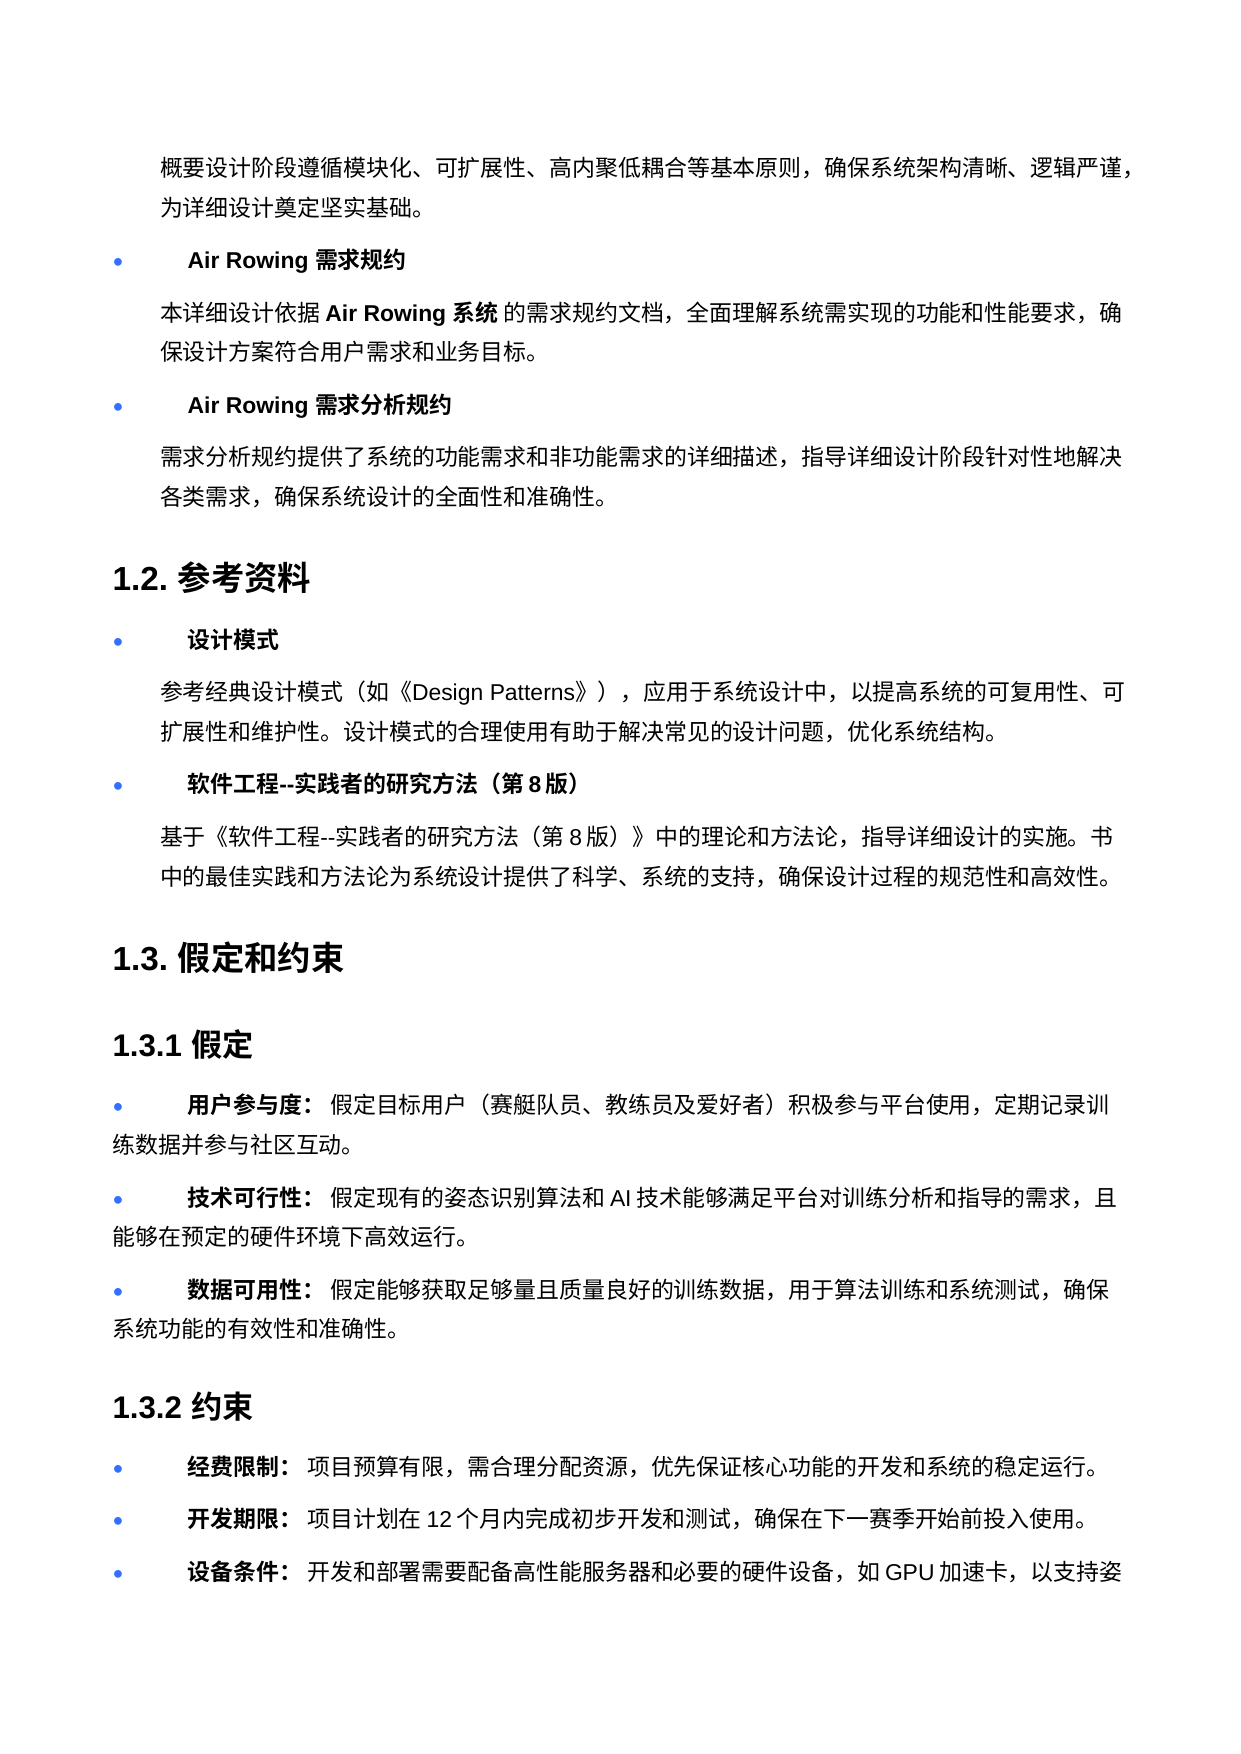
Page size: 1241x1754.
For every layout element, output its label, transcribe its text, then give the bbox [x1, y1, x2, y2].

list 软件工程--实践者的研究方法（第8版） [112, 766, 1128, 799]
text 1.3.2 约束 [112, 1382, 1128, 1427]
list 数据可用性： 假定能够获取足够量且质量良好的训练数据，用于算法训练和系统测试，确保系统功能的有效性和准确性。 [112, 1271, 1128, 1344]
list 开发期限： 项目计划在12个月内完成初步开发和测试，确保在下一赛季开始前投入使用。 [112, 1501, 1128, 1534]
list 技术可行性： 假定现有的姿态识别算法和AI技术能够满足平台对训练分析和指导的需求，且能够在预定的硬件环境下高效运行。 [112, 1179, 1128, 1252]
text 本详细设计依据 Air Rowing 系统 的需求规约文档，全面理解系统需实现的功能和性能要求，确保设计方案符合用户需求和业务目标。 [160, 294, 1128, 367]
list Air Rowing 需求规约 [112, 242, 1128, 275]
text 1.3. 假定和约束 [112, 932, 1128, 980]
text 需求分析规约提供了系统的功能需求和非功能需求的详细描述，指导详细设计阶段针对性地解决各类需求，确保系统设计的全面性和准确性。 [160, 439, 1128, 512]
text 基于《软件工程--实践者的研究方法（第8版）》中的理论和方法论，指导详细设计的实施。书中的最佳实践和方法论为系统设计提供了科学、系统的支持，确保设计过程的规范性和高效性。 [160, 819, 1128, 892]
text 参考经典设计模式（如《Design Patterns》），应用于系统设计中，以提高系统的可复用性、可扩展性和维护性。设计模式的合理使用有助于解决常见的设计问题，优化系统结构。 [160, 674, 1128, 747]
text 1.2. 参考资料 [112, 552, 1128, 600]
list 设计模式 [112, 622, 1128, 655]
list 用户参与度： 假定目标用户（赛艇队员、教练员及爱好者）积极参与平台使用，定期记录训练数据并参与社区互动。 [112, 1087, 1128, 1160]
text 概要设计阶段遵循模块化、可扩展性、高内聚低耦合等基本原则，确保系统架构清晰、逻辑严谨，为详细设计奠定坚实基础。 [160, 150, 1128, 223]
list 经费限制： 项目预算有限，需合理分配资源，优先保证核心功能的开发和系统的稳定运行。 [112, 1449, 1128, 1482]
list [112, 1553, 1128, 1587]
list Air Rowing 需求分析规约 [112, 386, 1128, 420]
text 1.3.1 假定 [112, 1021, 1128, 1066]
